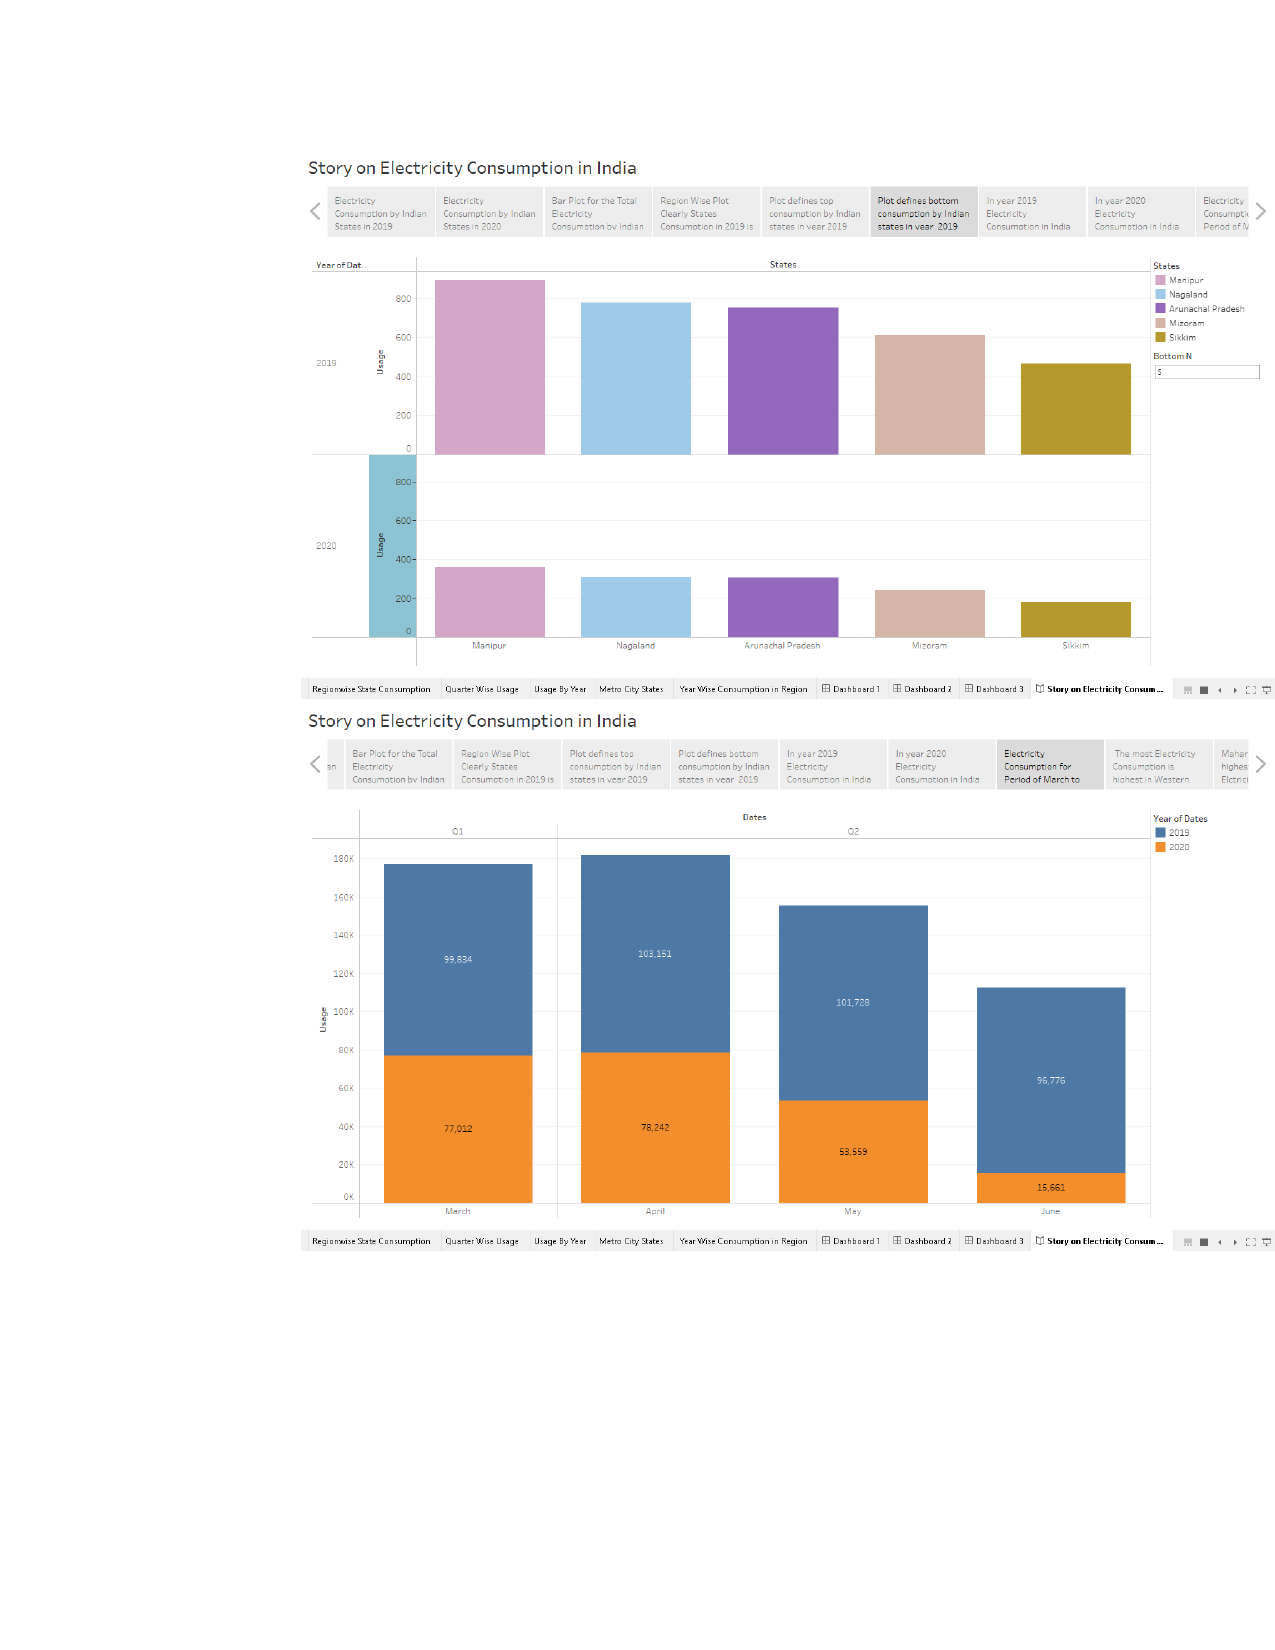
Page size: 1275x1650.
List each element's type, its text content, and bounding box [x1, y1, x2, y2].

picture [300, 702, 1275, 1251]
picture [300, 150, 1275, 699]
